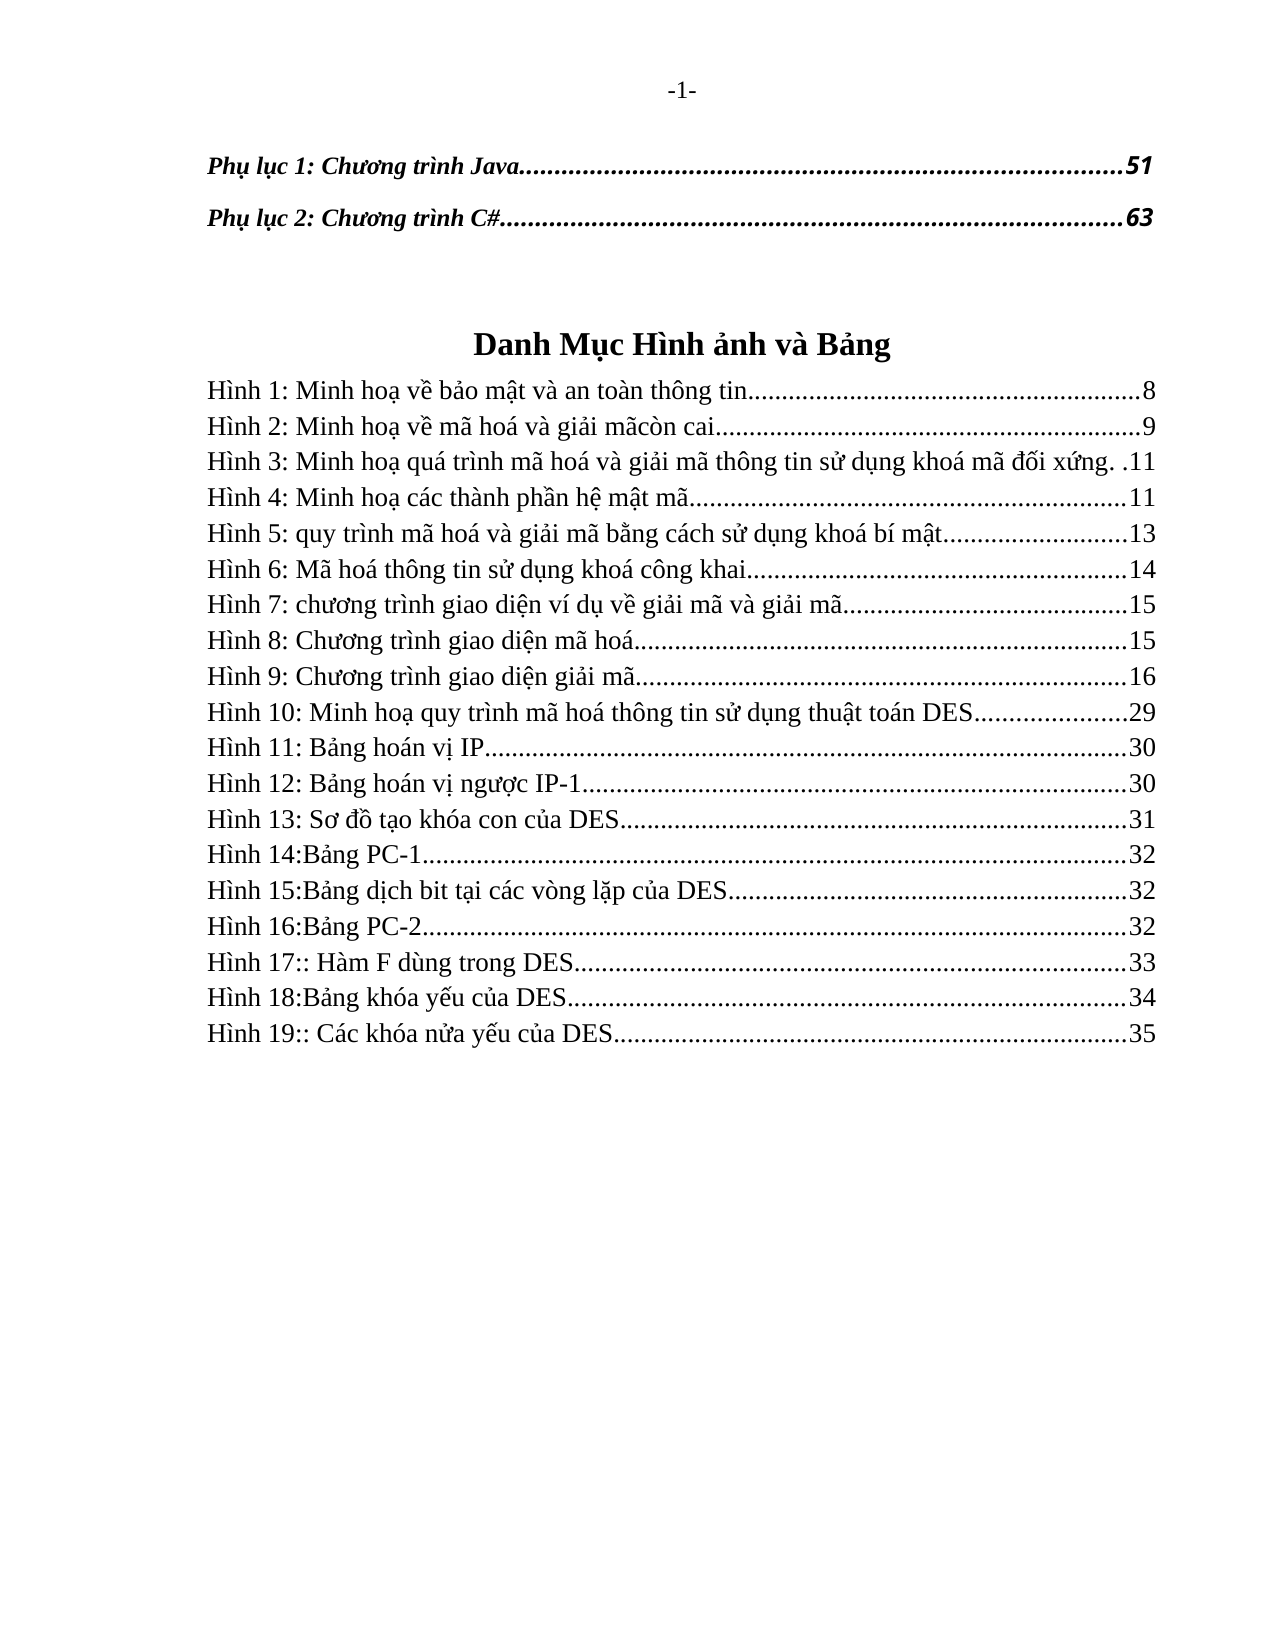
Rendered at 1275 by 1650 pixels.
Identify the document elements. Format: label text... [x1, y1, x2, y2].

text Hình 5: quy trình mã hoá và giải mã bằng cách sử dụng khoá bí mật 13 [207, 517, 1157, 548]
text Hình 6: Mã hoá thông tin sử dụng khoá công khai 14 [207, 553, 1157, 584]
text Hình 14:Bảng PC-1 32 [207, 838, 1157, 870]
text Hình 7: chương trình giao diện ví dụ về giải mã và giải mã 15 [207, 588, 1157, 619]
text Hình 12: Bảng hoán vị ngược IP-1 30 [207, 767, 1157, 798]
text Hình 11: Bảng hoán vị IP 30 [207, 731, 1157, 762]
text Hình 10: Minh hoạ quy trình mã hoá thông tin sử dụng thuật toán DES 29 [207, 696, 1157, 727]
text Hình 15:Bảng dịch bit tại các vòng lặp của DES 32 [207, 874, 1157, 905]
text Hình 16:Bảng PC-2 32 [207, 910, 1157, 941]
text Hình 4: Minh hoạ các thành phần hệ mật mã 11 [207, 481, 1157, 512]
text Hình 13: Sơ đồ tạo khóa con của DES 31 [207, 803, 1157, 834]
text Hình 18:Bảng khóa yếu của DES 34 [207, 981, 1157, 1013]
text Hình 3: Minh hoạ quá trình mã hoá và giải mã thông tin sử dụng khoá mã đối xứng 11 [207, 446, 1157, 477]
text Hình 8: Chương trình giao diện mã hoá 15 [207, 624, 1157, 655]
text Hình 2: Minh hoạ về mã hoá và giải mãcòn cai 9 [207, 410, 1157, 441]
text Hình 19:: Các khóa nửa yếu của DES 35 [207, 1017, 1157, 1048]
text Hình 17:: Hàm F dùng trong DES 33 [207, 946, 1157, 977]
subtitle Danh Mục Hình ảnh và Bảng [207, 324, 1157, 363]
text Hình 1: Minh hoạ về bảo mật và an toàn thông tin 8 [207, 374, 1157, 405]
text Hình 9: Chương trình giao diện giải mã 16 [207, 660, 1157, 691]
